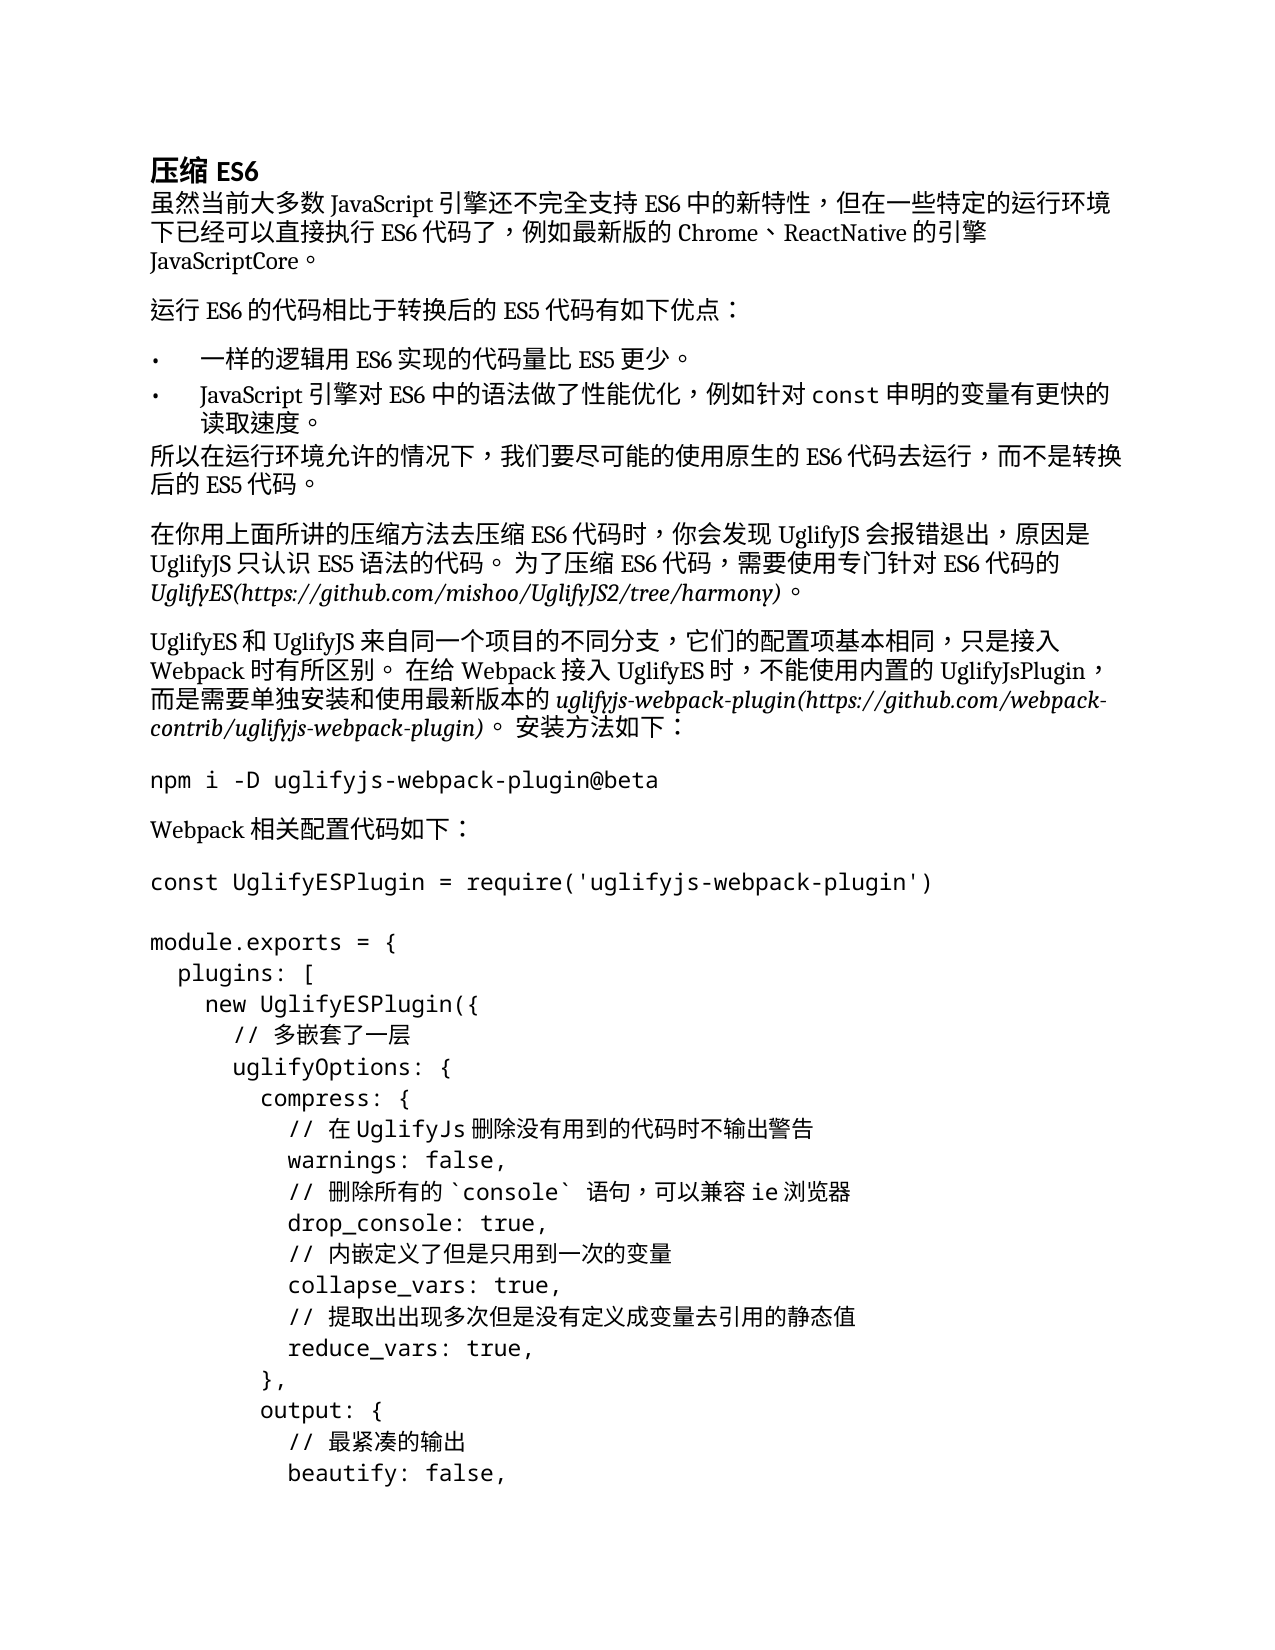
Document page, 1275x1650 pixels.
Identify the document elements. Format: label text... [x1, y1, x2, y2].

text 运行 ES6 的代码相比于转换后的 ES5 代码有如下优点： [150, 297, 1125, 326]
text Webpack 相关配置代码如下： [150, 816, 1125, 845]
list 一样的逻辑用 ES6 实现的代码量比 ES5 更少。 [150, 346, 1125, 375]
text 在你用上面所讲的压缩方法去压缩 ES6 代码时，你会发现 UglifyJS 会报错退出，原因是 UglifyJS 只认识 ES5 语法的代码。 为了压缩 ES6 代码，需要使用专门针对 ES6 代码的 UglifyES(https://github.com/mishoo/UglifyJS2/tree/harmony)。 [150, 521, 1125, 607]
subtitle 压缩 ES6 [150, 150, 1125, 190]
text 虽然当前大多数 JavaScript 引擎还不完全支持 ES6 中的新特性，但在一些特定的运行环境下已经可以直接执行 ES6 代码了，例如最新版的 Chrome、ReactNative 的引擎 JavaScriptCore。 [150, 190, 1125, 276]
text UglifyES 和 UglifyJS 来自同一个项目的不同分支，它们的配置项基本相同，只是接入 Webpack 时有所区别。 在给 Webpack 接入 UglifyES 时，不能使用内置的 UglifyJsPlugin，而是需要单独安装和使用最新版本的 uglifyjs-webpack-plugin(https://github.com/webpack-contrib/uglifyjs-webpack-plugin)。 安装方法如下： [150, 628, 1125, 743]
list JavaScript 引擎对 ES6 中的语法做了性能优化，例如针对 const 申明的变量有更快的读取速度。 [150, 379, 1125, 439]
text 所以在运行环境允许的情况下，我们要尽可能的使用原生的 ES6 代码去运行，而不是转换后的 ES5 代码。 [150, 443, 1125, 500]
